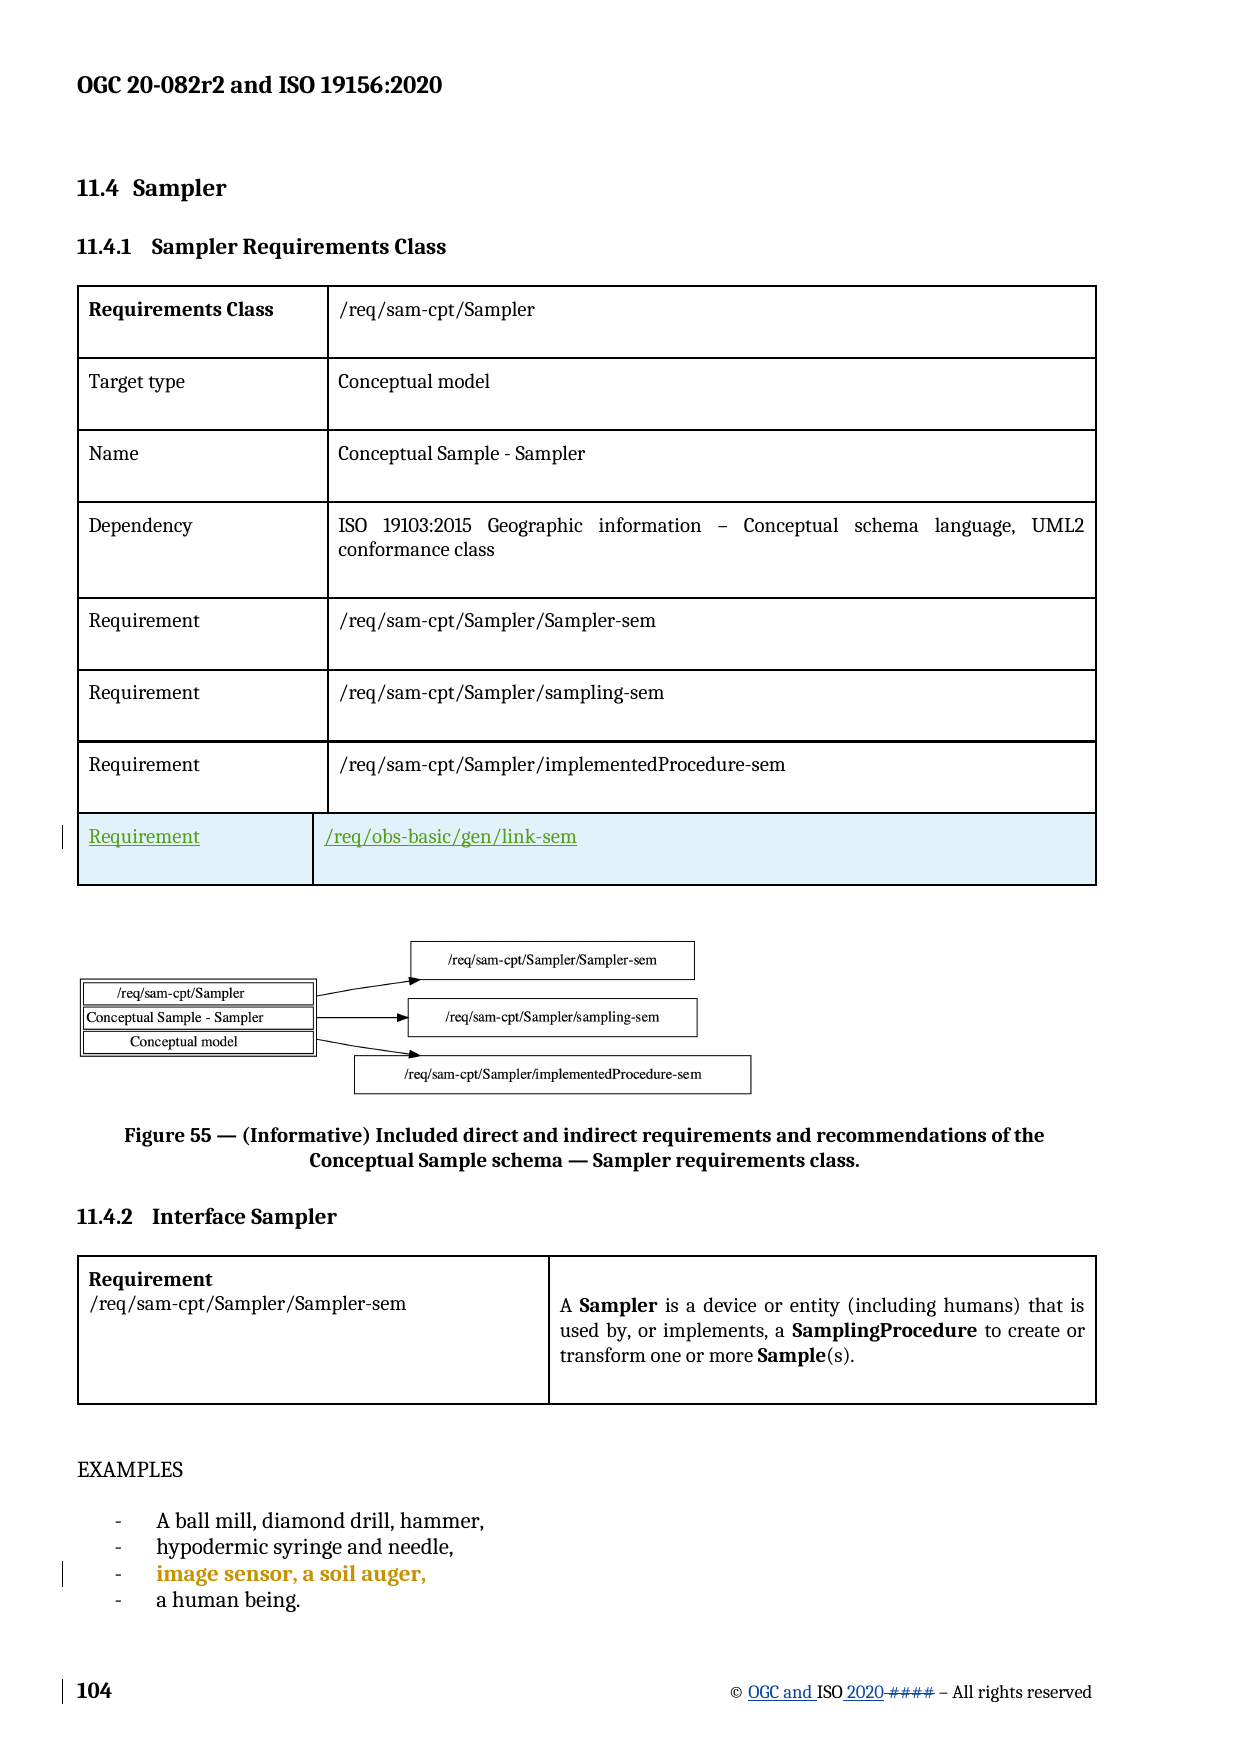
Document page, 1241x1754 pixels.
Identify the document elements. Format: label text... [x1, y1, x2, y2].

list image sensor, a soil auger, [114, 1561, 1092, 1587]
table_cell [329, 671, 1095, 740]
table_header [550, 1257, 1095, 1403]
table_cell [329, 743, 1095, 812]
subtitle Sampler Requirements Class [77, 234, 1092, 260]
subtitle Interface Sampler [77, 1204, 1092, 1230]
text Figure 55 — (Informative) Included direct and indirect requirements and recommendations of the Conceptual Sample schema — Sampler requirements class. [77, 1122, 1092, 1172]
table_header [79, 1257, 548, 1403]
list a human being. [114, 1587, 1092, 1613]
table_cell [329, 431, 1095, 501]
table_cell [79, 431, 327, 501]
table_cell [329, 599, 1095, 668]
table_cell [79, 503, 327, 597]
list hypodermic syringe and needle, [114, 1534, 1092, 1561]
list A ball mill, diamond drill, hammer, [114, 1508, 1092, 1534]
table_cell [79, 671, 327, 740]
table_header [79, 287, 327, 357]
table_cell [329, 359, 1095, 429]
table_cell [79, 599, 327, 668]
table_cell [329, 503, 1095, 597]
subtitle Sampler [77, 174, 1092, 203]
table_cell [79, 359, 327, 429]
picture [76, 937, 755, 1098]
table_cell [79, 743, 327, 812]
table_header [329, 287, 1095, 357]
text EXAMPLES [77, 1456, 1092, 1483]
